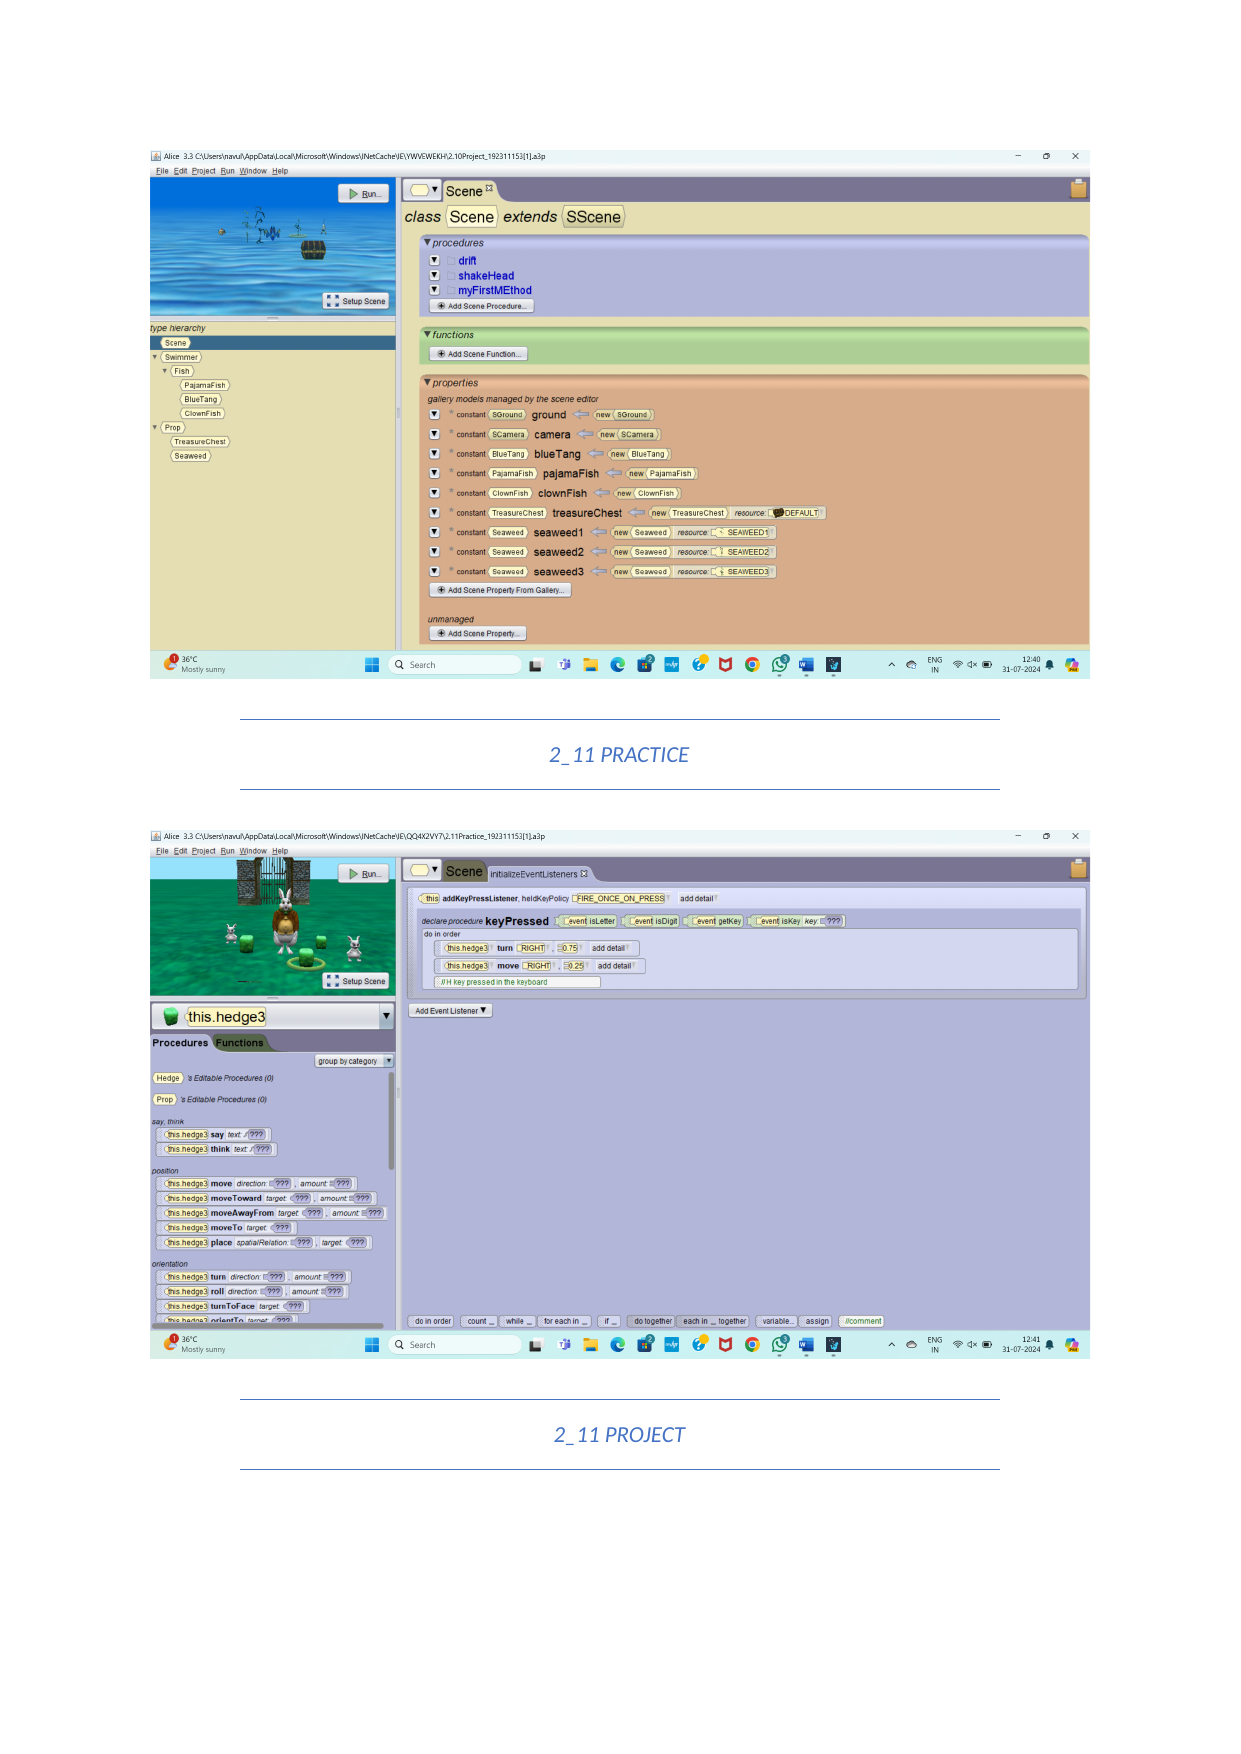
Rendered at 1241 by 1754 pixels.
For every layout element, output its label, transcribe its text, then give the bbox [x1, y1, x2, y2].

picture [150, 830, 1091, 1359]
text 2_11 PROJECT [240, 1400, 1000, 1469]
text 2_11 PRACTICE [240, 720, 1000, 789]
picture [150, 150, 1091, 679]
